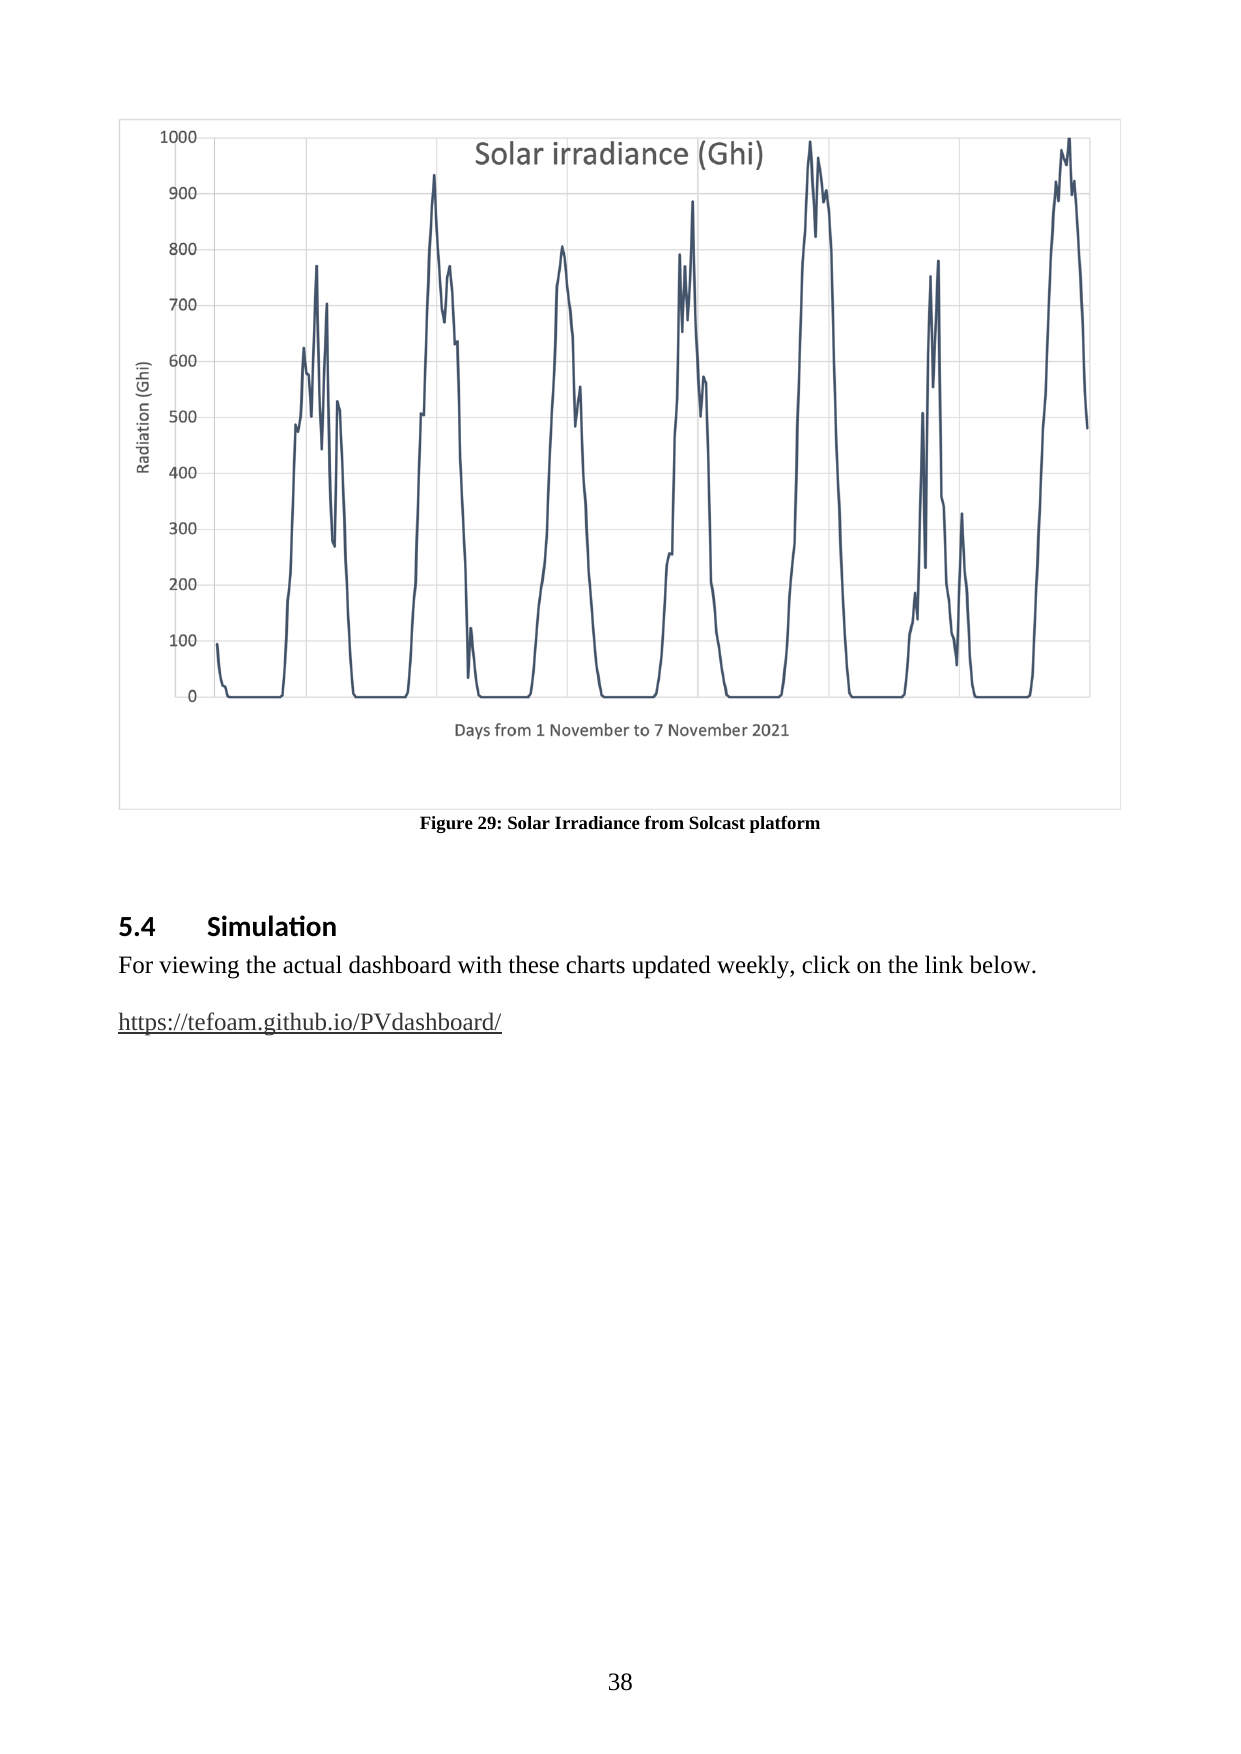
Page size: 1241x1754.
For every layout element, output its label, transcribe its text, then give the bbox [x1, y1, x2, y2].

text Figure 29: Solar Irradiance from Solcast platform [118, 812, 1122, 833]
picture [118, 118, 1123, 812]
text https://tefoam.github.io/PVdashboard/ [118, 1007, 1122, 1036]
subtitle Simulation [118, 908, 1122, 943]
text For viewing the actual dashboard with these charts updated weekly, click on the link below. [118, 950, 1122, 978]
